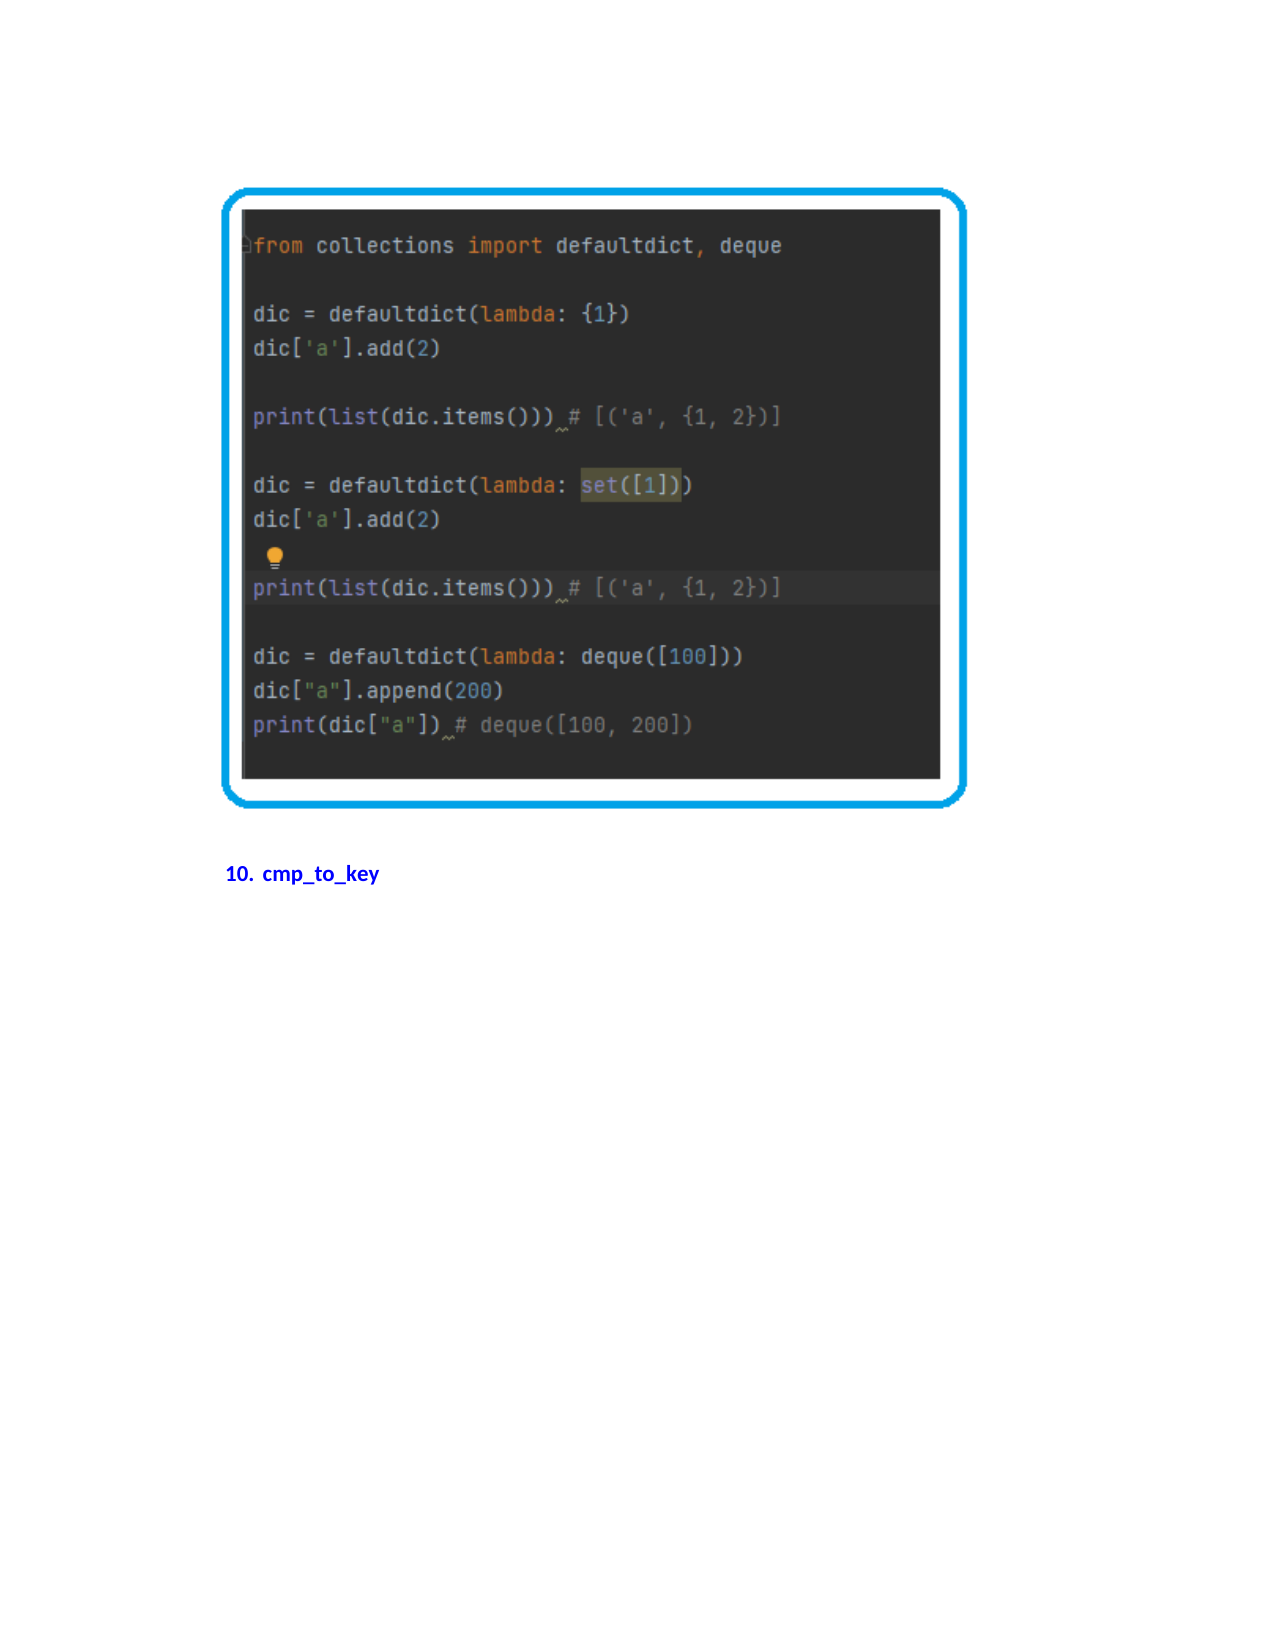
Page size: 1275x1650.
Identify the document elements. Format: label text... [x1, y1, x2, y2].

picture [187, 150, 1013, 840]
list cmp_to_key [225, 859, 1087, 887]
